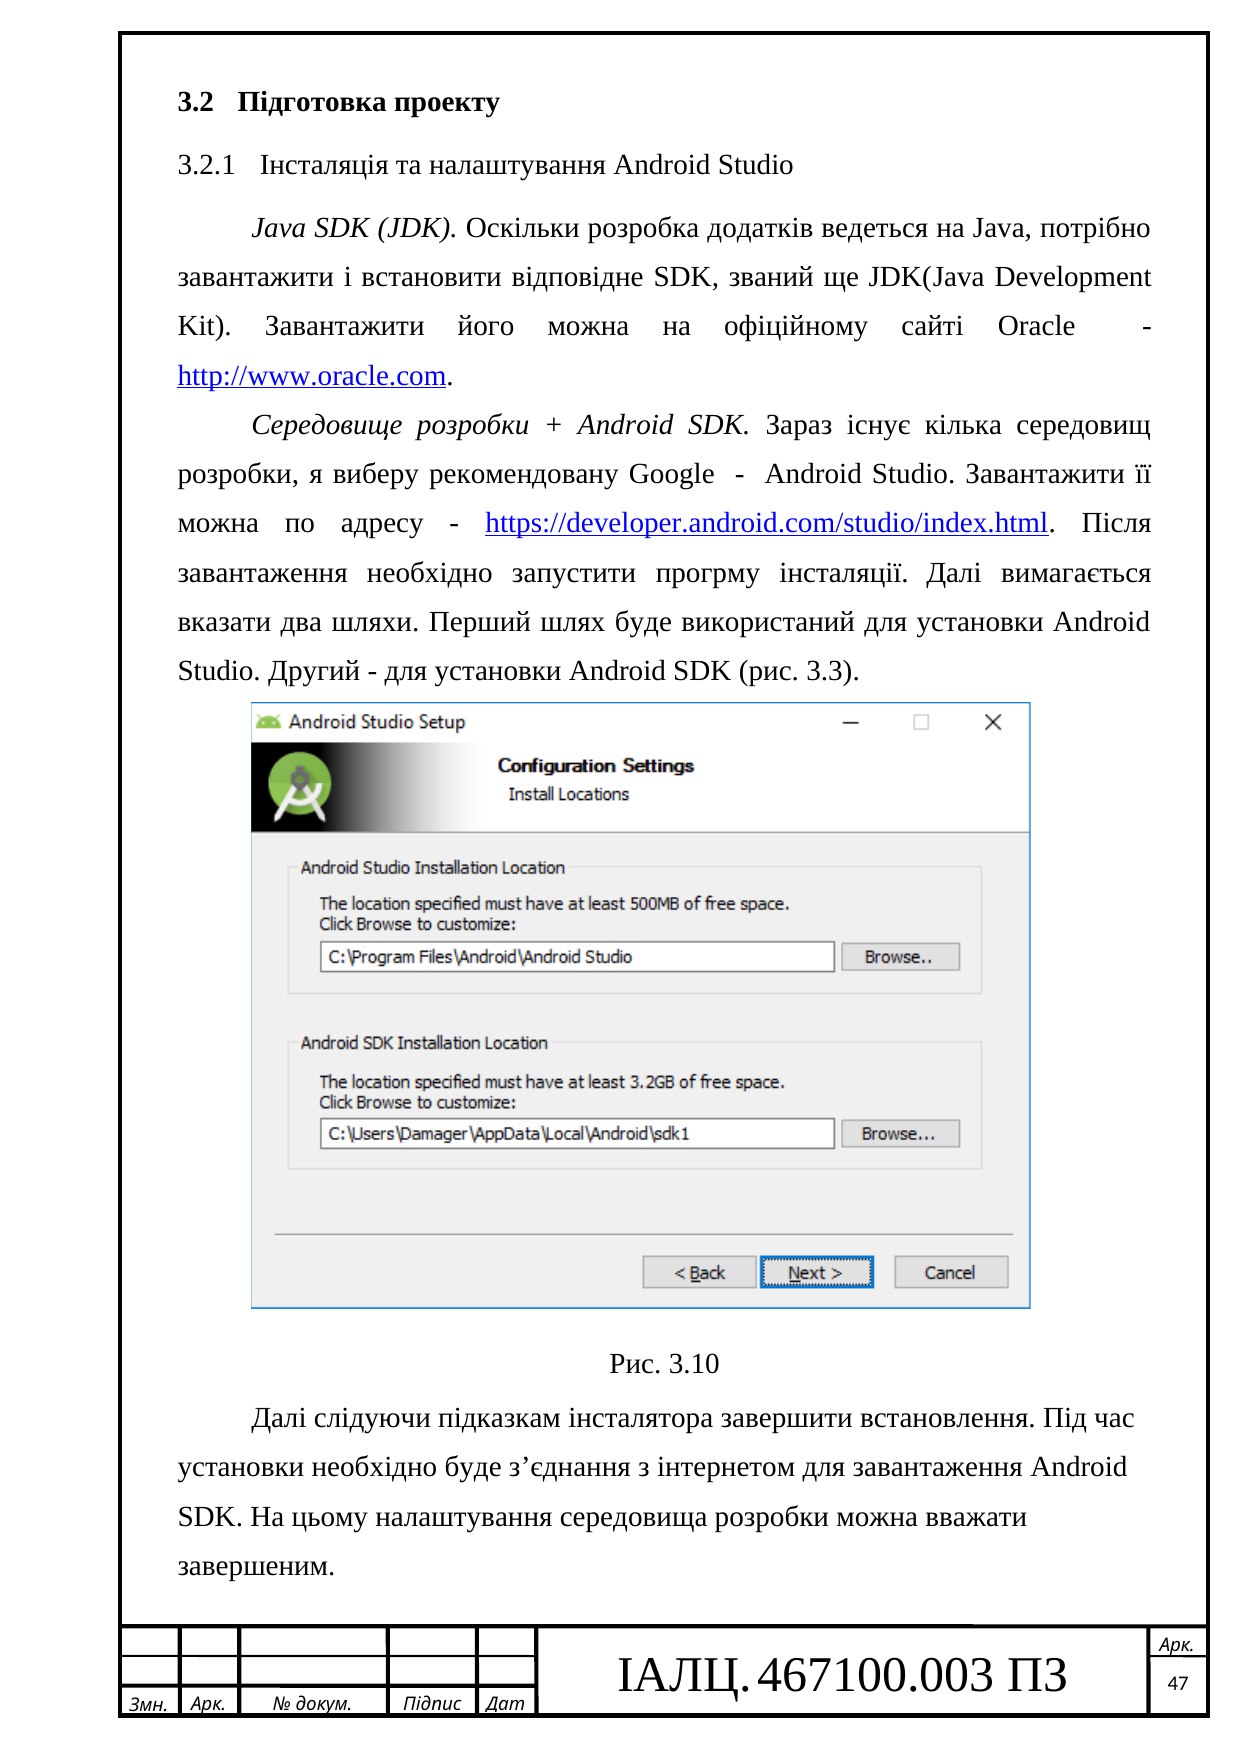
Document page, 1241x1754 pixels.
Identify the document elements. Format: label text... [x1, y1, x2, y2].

picture [251, 702, 1031, 1309]
subtitle Підготовка проекту [177, 84, 1152, 118]
text Далі слідуючи підказкам інсталятора завершити встановлення. Під час установки необхідно буде з’єднання з інтернетом для завантаження Android SDK. На цьому налаштування середовища розробки можна вважати завершеним. [177, 1400, 1152, 1581]
text Java SDK (JDK). Оскільки розробка додатків ведеться на Java, потрібно завантажити і встановити відповідне SDK, званий ще JDK(Java Development Kit). Завантажити його можна на офіційному сайті Oracle - http://www.oracle.com. [177, 210, 1152, 391]
text Середовище розробки + Android SDK. Зараз існує кілька середовищ розробки, я виберу рекомендовану Google - Android Studio. Завантажити її можна по адресу - https://developer.android.com/studio/index.html. Після завантаження необхідно запустити прогрму інсталяції. Далі вимагається вказати два шляхи. Перший шлях буде використаний для установки Android Studio. Другий - для установки Android SDK (рис. 3.3). [177, 407, 1152, 687]
subtitle Інcталяція та налаштування Android Studio [177, 147, 1152, 181]
